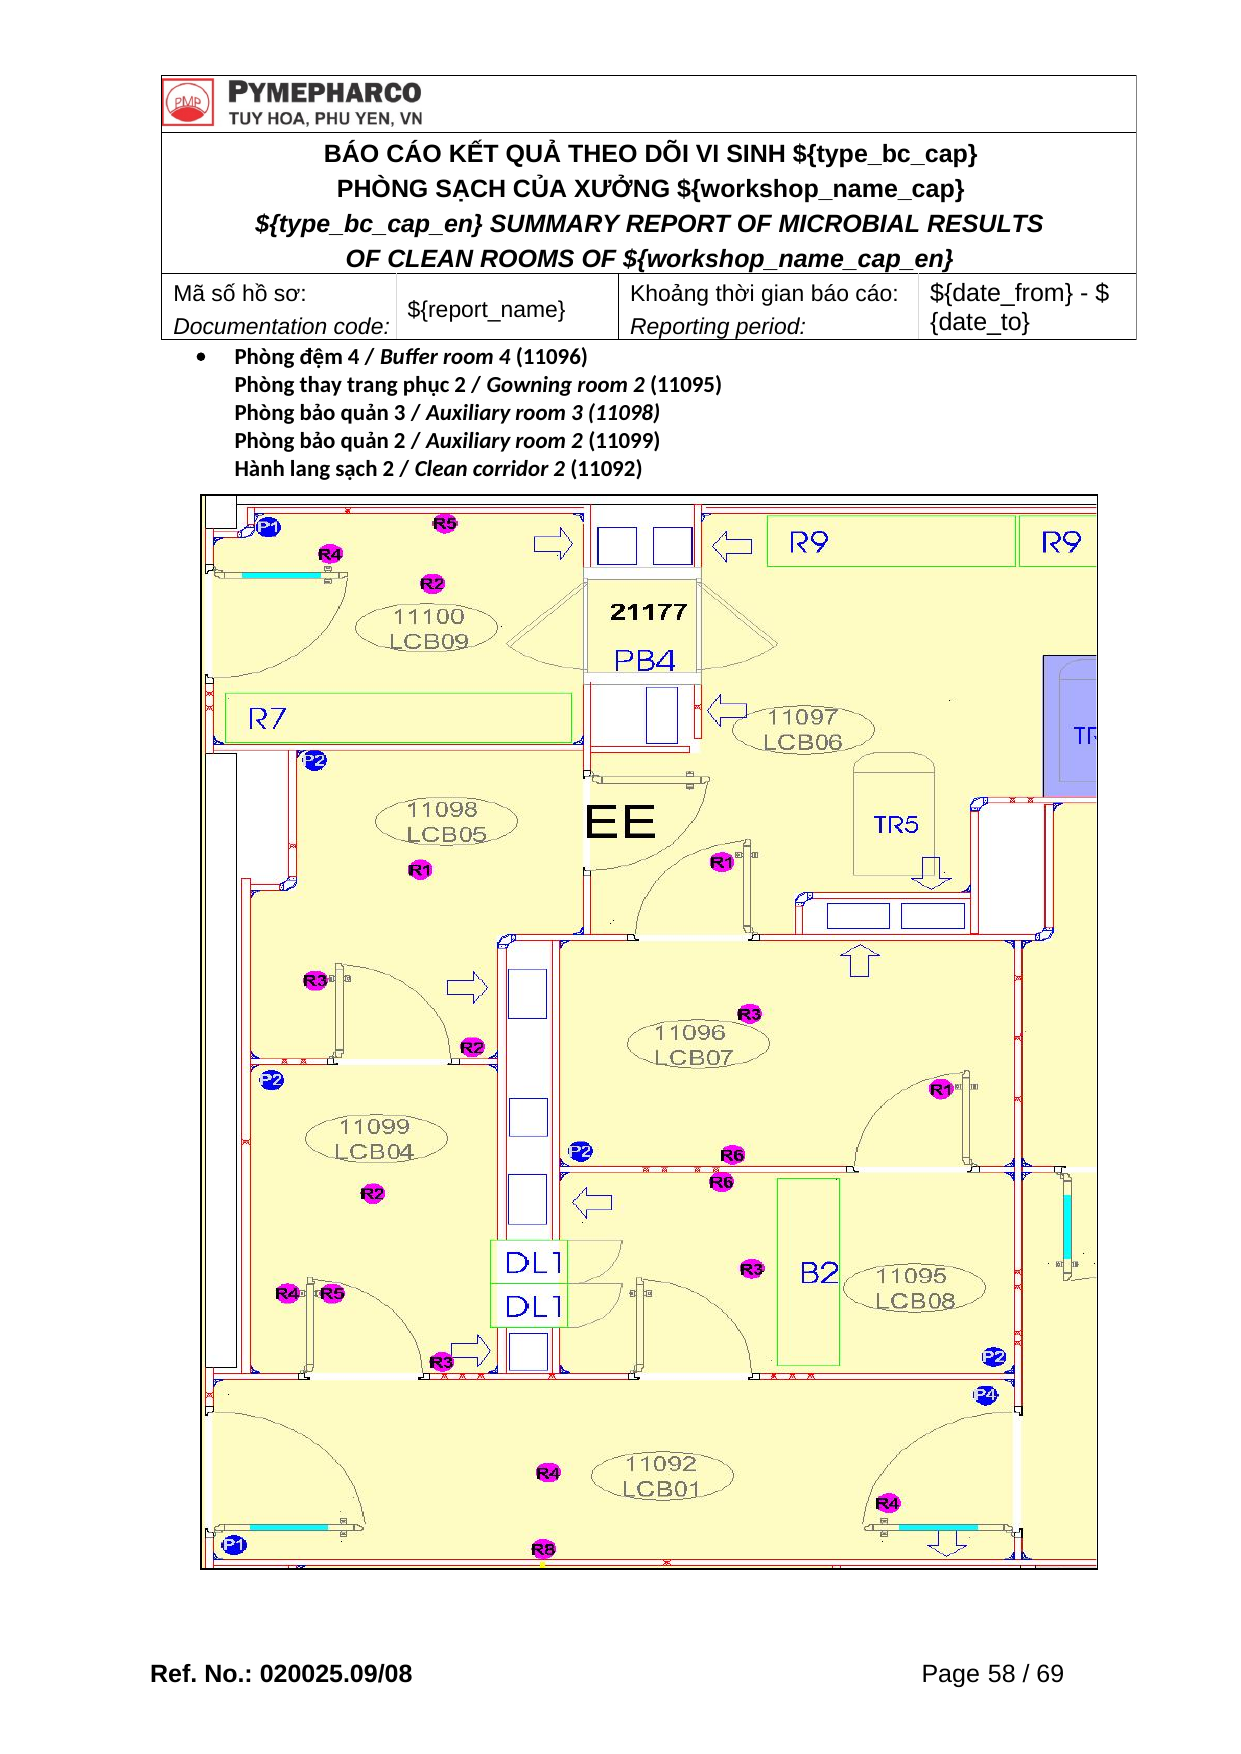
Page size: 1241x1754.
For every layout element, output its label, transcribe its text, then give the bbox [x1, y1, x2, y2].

text Hành lang sạch 2 / Clean corridor 2 (11092) [234, 454, 1128, 483]
text Phòng bảo quản 2 / Auxiliary room 2 (11099) [234, 427, 1128, 454]
list Phòng đệm 4 / Buffer room 4 (11096) [197, 342, 1128, 371]
text Phòng thay trang phục 2 / Gowning room 2 (11095) [234, 371, 1128, 398]
picture [162, 78, 422, 127]
text Phòng bảo quản 3 / Auxiliary room 3 (11098) [234, 398, 1128, 427]
picture [202, 496, 1097, 1568]
